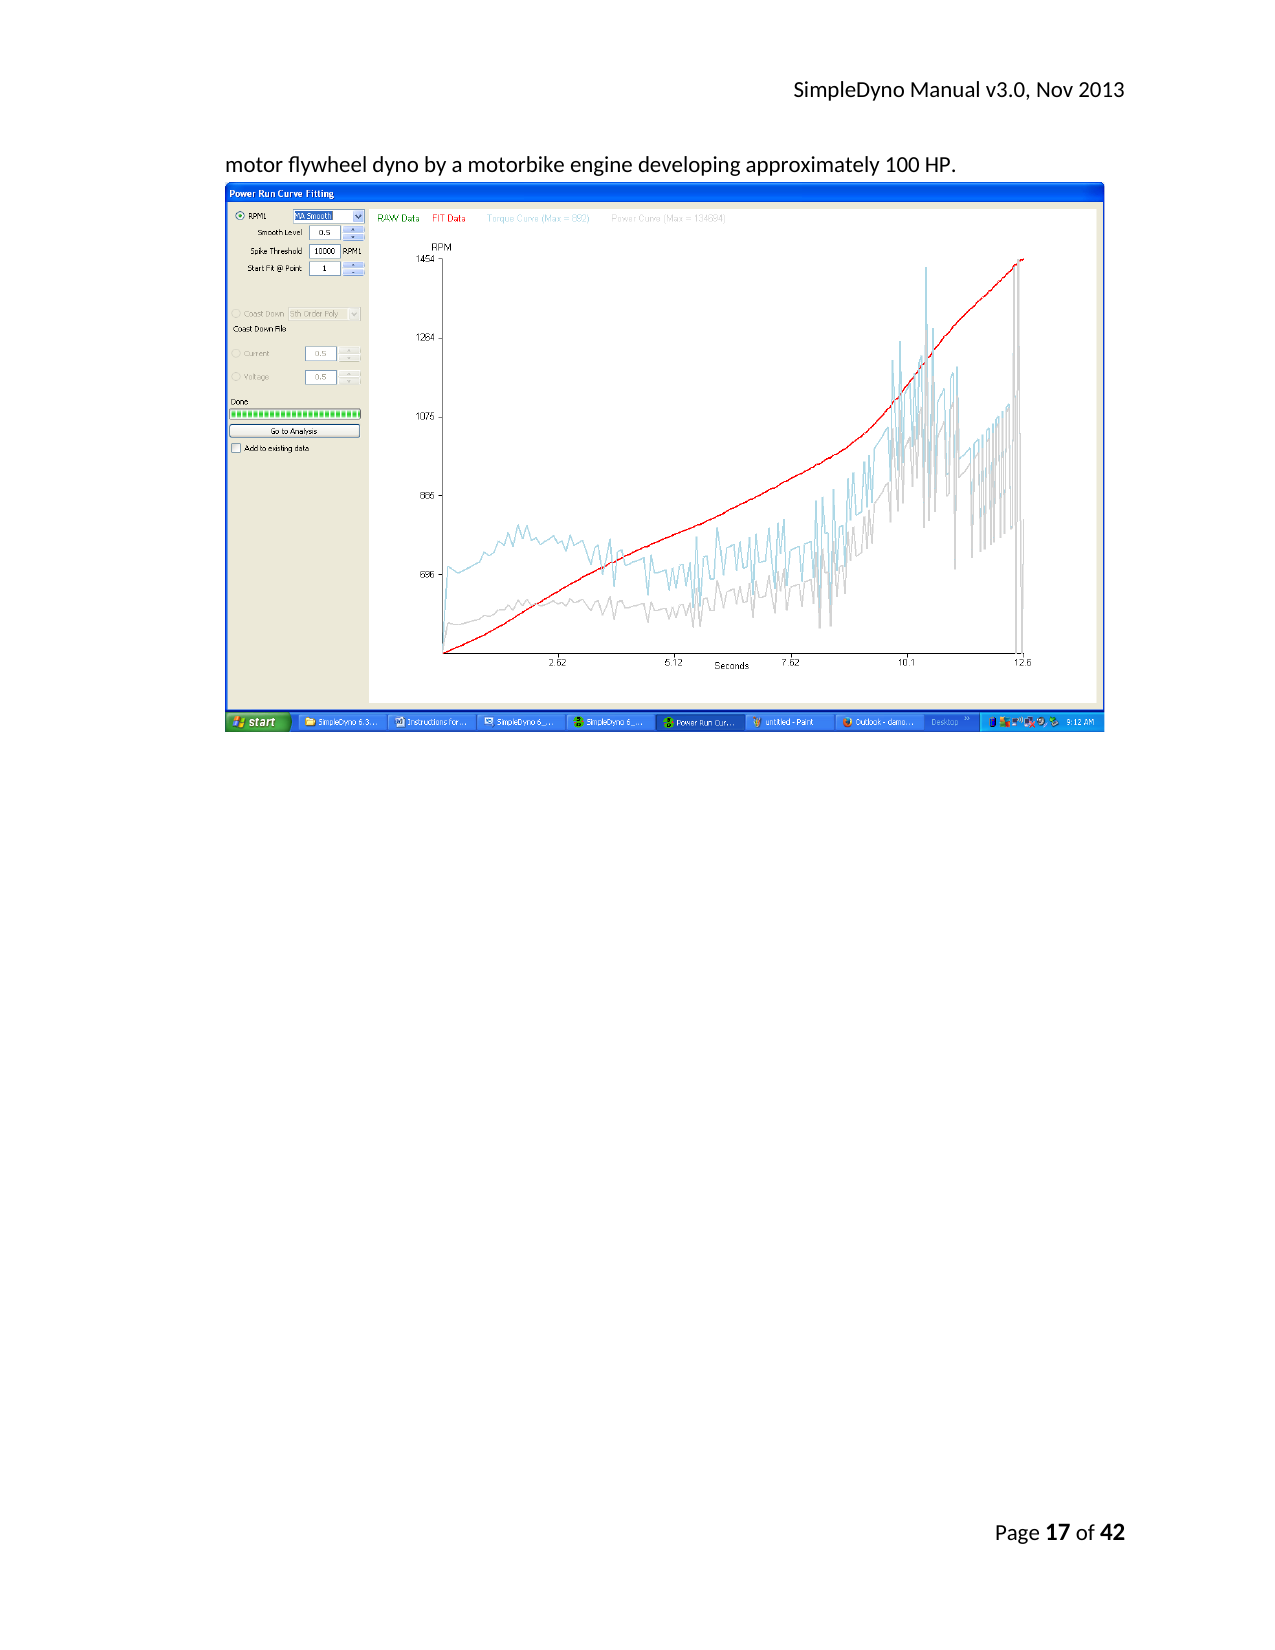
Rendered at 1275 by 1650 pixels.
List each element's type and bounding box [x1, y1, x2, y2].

list [187, 150, 1125, 732]
picture [225, 182, 1105, 732]
